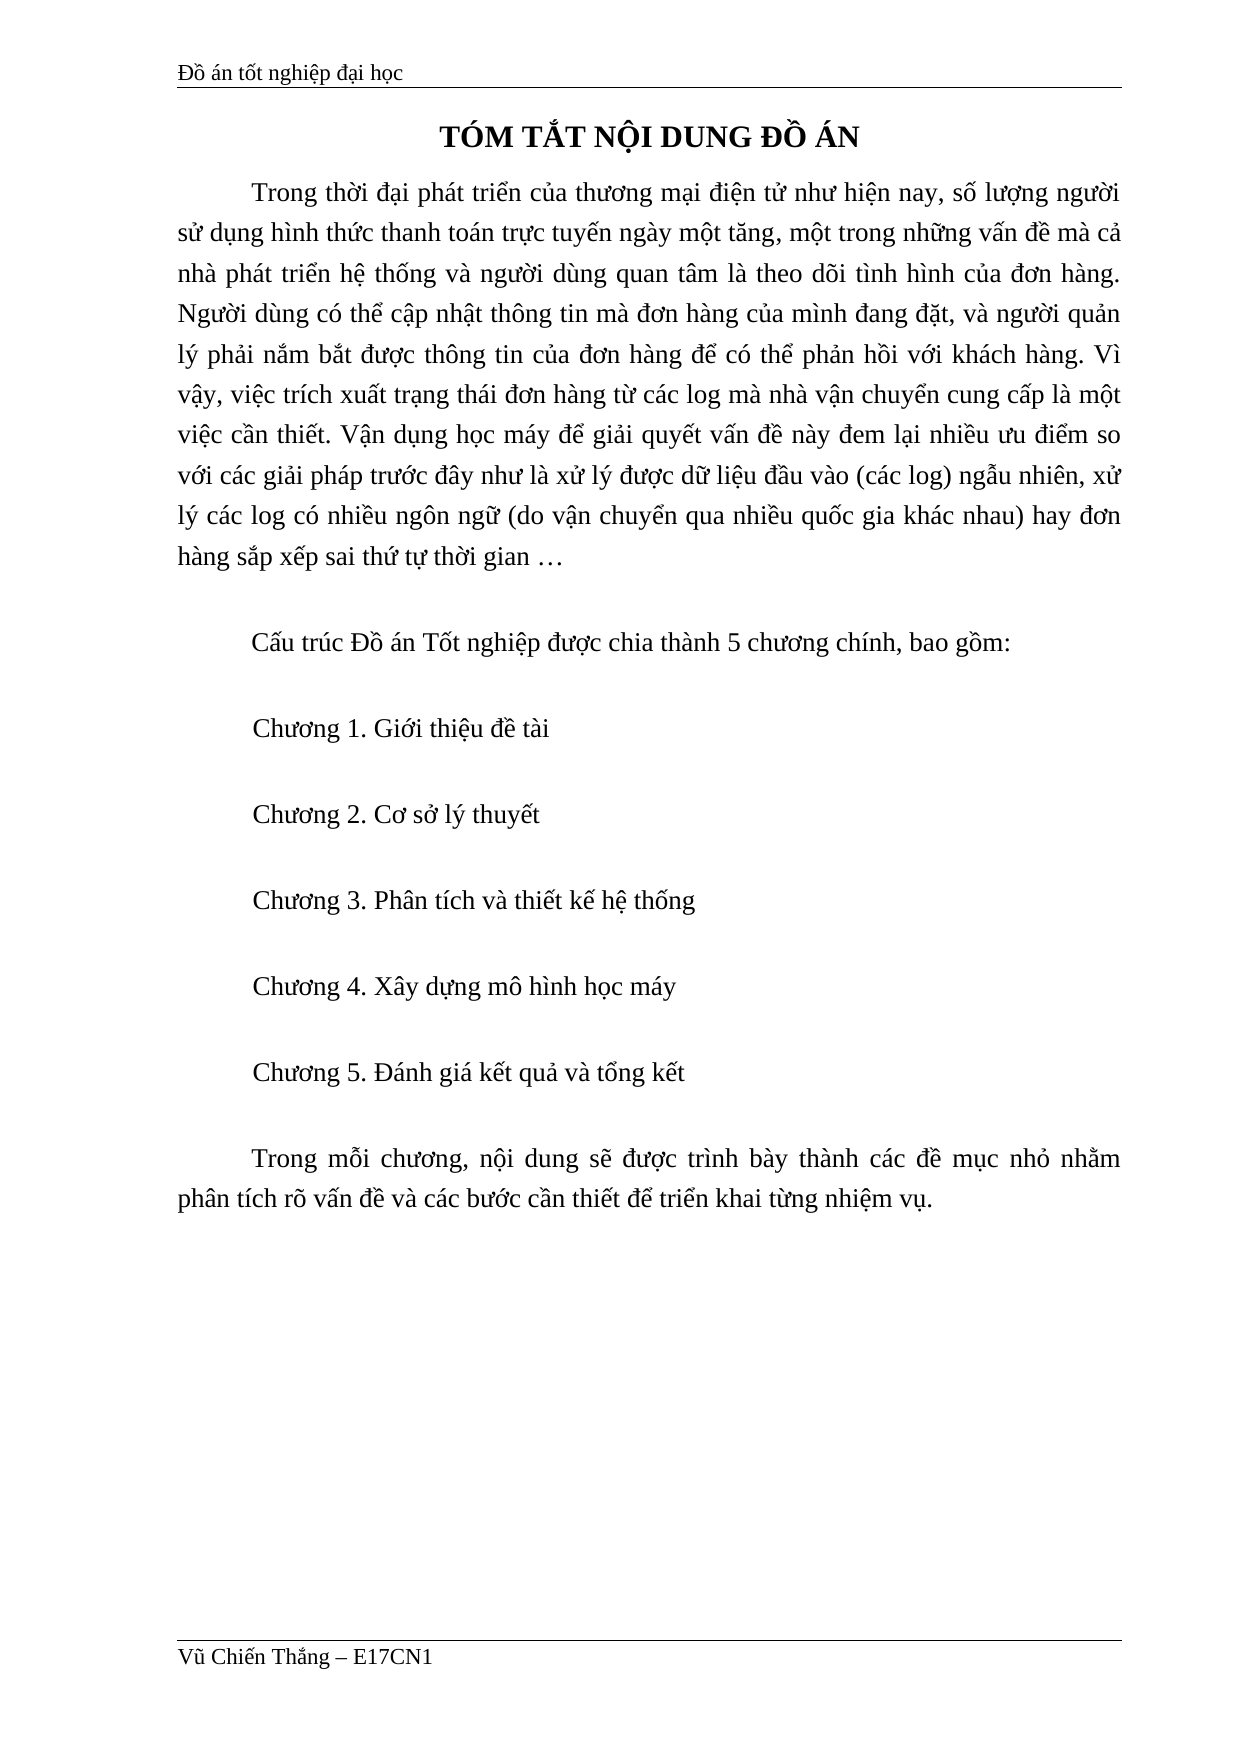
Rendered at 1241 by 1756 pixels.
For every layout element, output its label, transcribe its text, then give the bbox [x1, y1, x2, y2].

text Chương 3. Phân tích và thiết kế hệ thống [177, 884, 1122, 915]
text Chương 2. Cơ sở lý thuyết [177, 798, 1122, 829]
text Chương 5. Đánh giá kết quả và tổng kết [177, 1056, 1122, 1087]
subtitle TÓM TẮT NỘI DUNG ĐỒ ÁN [177, 118, 1122, 154]
text Trong thời đại phát triển của thương mại điện tử như hiện nay, số lượng người sử dụng hình thức thanh toán trực tuyến ngày một tăng, một trong những vấn đề mà cả nhà phát triển hệ thống và người dùng quan tâm là theo dõi tình hình của đơn hàng. Người dùng có thể cập nhật thông tin mà đơn hàng của mình đang đặt, và người quản lý phải nắm bắt được thông tin của đơn hàng để có thể phản hồi với khách hàng. Vì vậy, việc trích xuất trạng thái đơn hàng từ các log mà nhà vận chuyển cung cấp là một việc cần thiết. Vận dụng học máy để giải quyết vấn đề này đem lại nhiều ưu điểm so với các giải pháp trước đây như là xử lý được dữ liệu đầu vào (các log) ngẫu nhiên, xử lý các log có nhiều ngôn ngữ (do vận chuyển qua nhiều quốc gia khác nhau) hay đơn hàng sắp xếp sai thứ tự thời gian … [177, 176, 1122, 571]
text Trong mỗi chương, nội dung sẽ được trình bày thành các đề mục nhỏ nhằm phân tích rõ vấn đề và các bước cần thiết để triển khai từng nhiệm vụ. [177, 1142, 1122, 1214]
text Chương 1. Giới thiệu đề tài [177, 712, 1122, 743]
text Cấu trúc Đồ án Tốt nghiệp được chia thành 5 chương chính, bao gồm: [177, 626, 1122, 657]
text Chương 4. Xây dựng mô hình học máy [177, 970, 1122, 1001]
